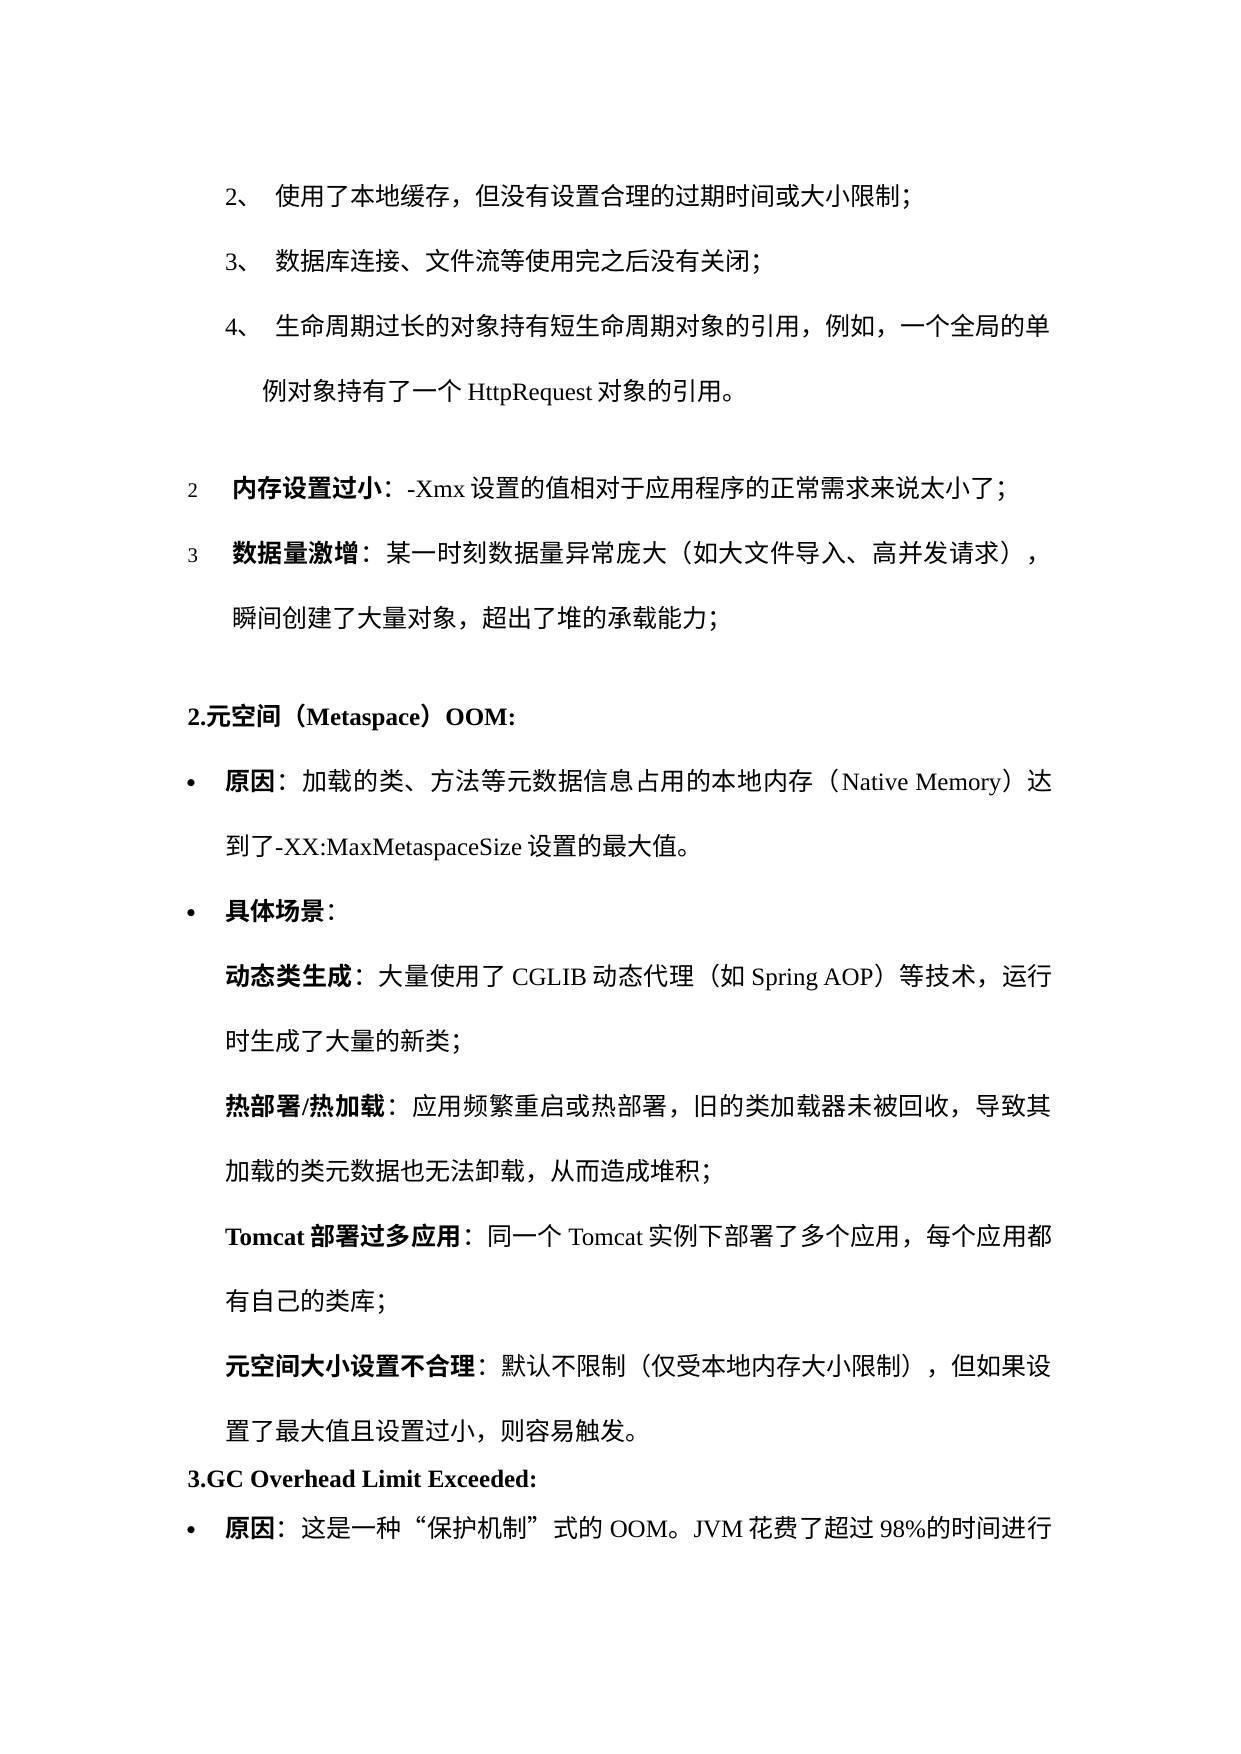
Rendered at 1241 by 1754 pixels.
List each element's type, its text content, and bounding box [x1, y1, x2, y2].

list 内存设置过小：-Xmx设置的值相对于应用程序的正常需求来说太小了； [187, 454, 1053, 519]
list 数据库连接、文件流等使用完之后没有关闭； [225, 227, 1053, 292]
list 原因：加载的类、方法等元数据信息占用的本地内存（Native Memory）达到了-XX:MaxMetaspaceSize设置的最大值。 [187, 747, 1053, 877]
text 动态类生成：大量使用了CGLIB动态代理（如Spring AOP）等技术，运行时生成了大量的新类； [225, 942, 1053, 1072]
list 具体场景： [187, 877, 1053, 942]
subtitle 2.元空间（Metaspace）OOM: [187, 682, 1053, 747]
list 数据量激增：某一时刻数据量异常庞大（如大文件导入、高并发请求），瞬间创建了大量对象，超出了堆的承载能力； [187, 519, 1053, 649]
text 热部署/热加载：应用频繁重启或热部署，旧的类加载器未被回收，导致其加载的类元数据也无法卸载，从而造成堆积； [225, 1072, 1053, 1202]
list 生命周期过长的对象持有短生命周期对象的引用，例如，一个全局的单例对象持有了一个HttpRequest对象的引用。 [225, 292, 1053, 422]
text 元空间大小设置不合理：默认不限制（仅受本地内存大小限制），但如果设置了最大值且设置过小，则容易触发。 [225, 1332, 1053, 1462]
list 使用了本地缓存，但没有设置合理的过期时间或大小限制； [225, 162, 1053, 227]
text Tomcat部署过多应用：同一个Tomcat实例下部署了多个应用，每个应用都有自己的类库； [225, 1202, 1053, 1332]
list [187, 1494, 1053, 1559]
subtitle 3.GC Overhead Limit Exceeded: [187, 1462, 1053, 1494]
